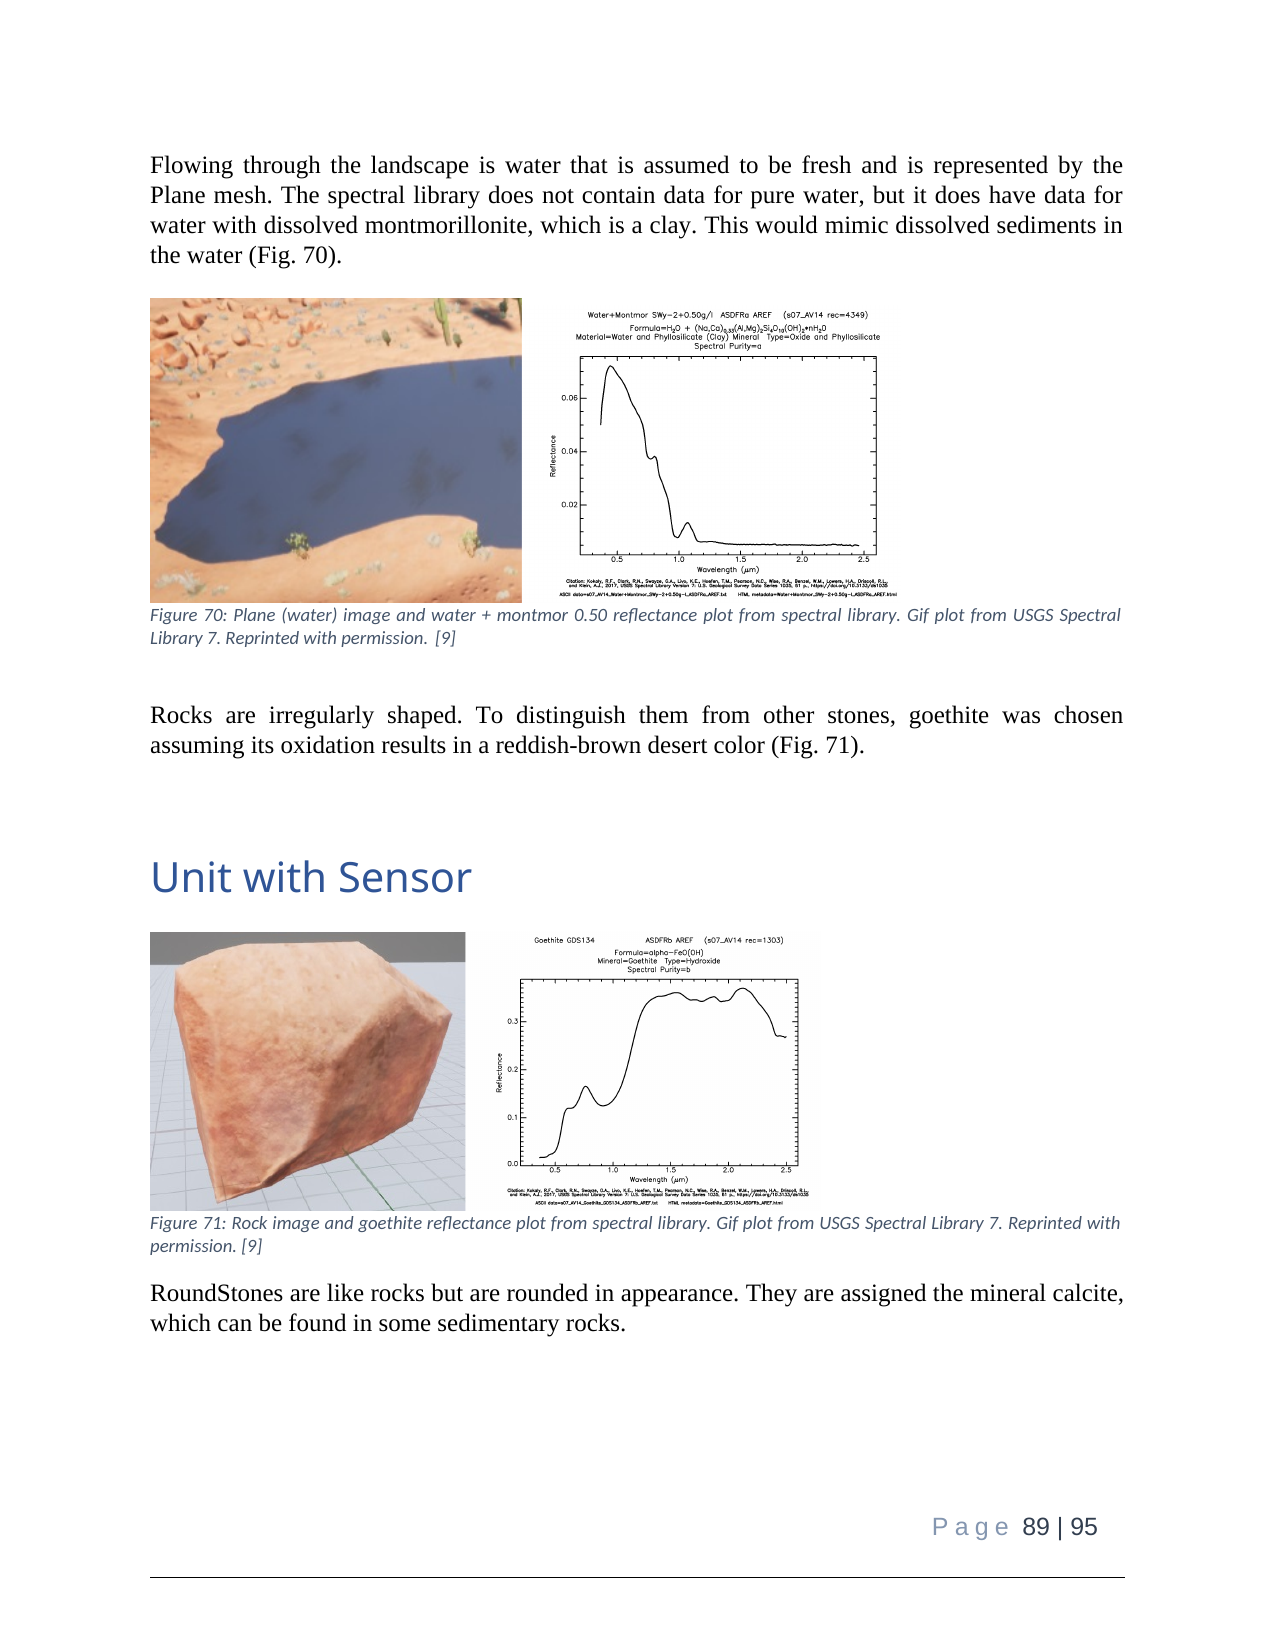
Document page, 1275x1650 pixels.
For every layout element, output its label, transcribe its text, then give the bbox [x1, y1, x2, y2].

text Figure 70: Plane (water) image and water + montmor 0.50 reflectance plot from spectral library. Gif plot from USGS Spectral Library 7. Reprinted with permission. [9] [150, 603, 1125, 649]
text Flowing through the landscape is water that is assumed to be fresh and is represented by the Plane mesh. The spectral library does not contain data for pure water, but it does have data for water with dissolved montmorillonite, which is a clay. This would mimic dissolved sediments in the water (Fig. 70). [150, 150, 1125, 269]
picture [150, 298, 902, 603]
text Rocks are irregularly shaped. To distinguish them from other stones, goethite was chosen assuming its oxidation results in a reddish-brown desert color (Fig. 71). [150, 700, 1125, 759]
text Unit with Sensor [150, 847, 1125, 904]
text RoundStones are like rocks but are rounded in appearance. They are assigned the mineral calcite, which can be found in some sedimentary rocks. [150, 1278, 1125, 1337]
picture [150, 931, 822, 1211]
text Figure 71: Rock image and goethite reflectance plot from spectral library. Gif plot from USGS Spectral Library 7. Reprinted with permission. [9] [150, 1212, 1125, 1257]
